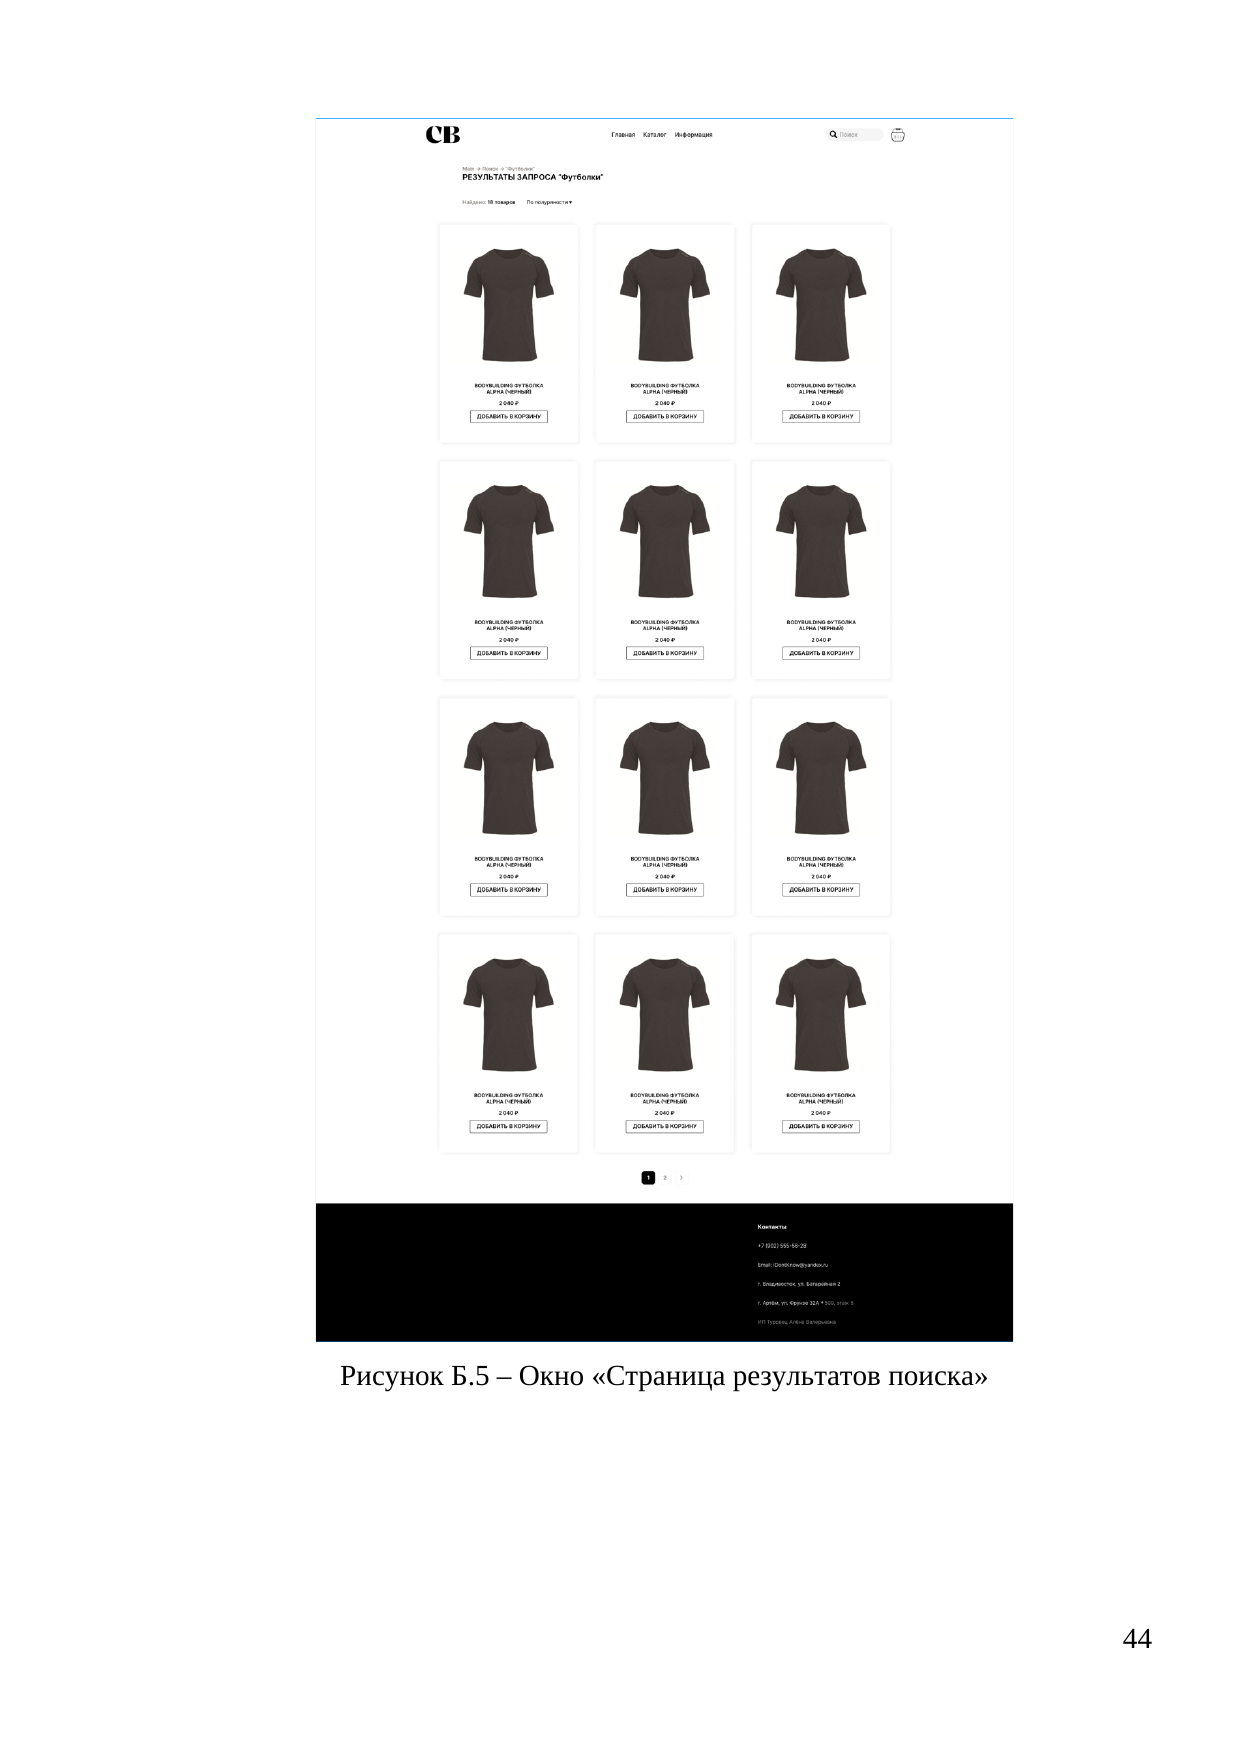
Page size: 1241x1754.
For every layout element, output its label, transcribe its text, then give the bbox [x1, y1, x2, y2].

picture [315, 118, 1014, 1342]
text Рисунок Б.5 – Окно «Страница результатов поиска» [177, 1358, 1152, 1392]
